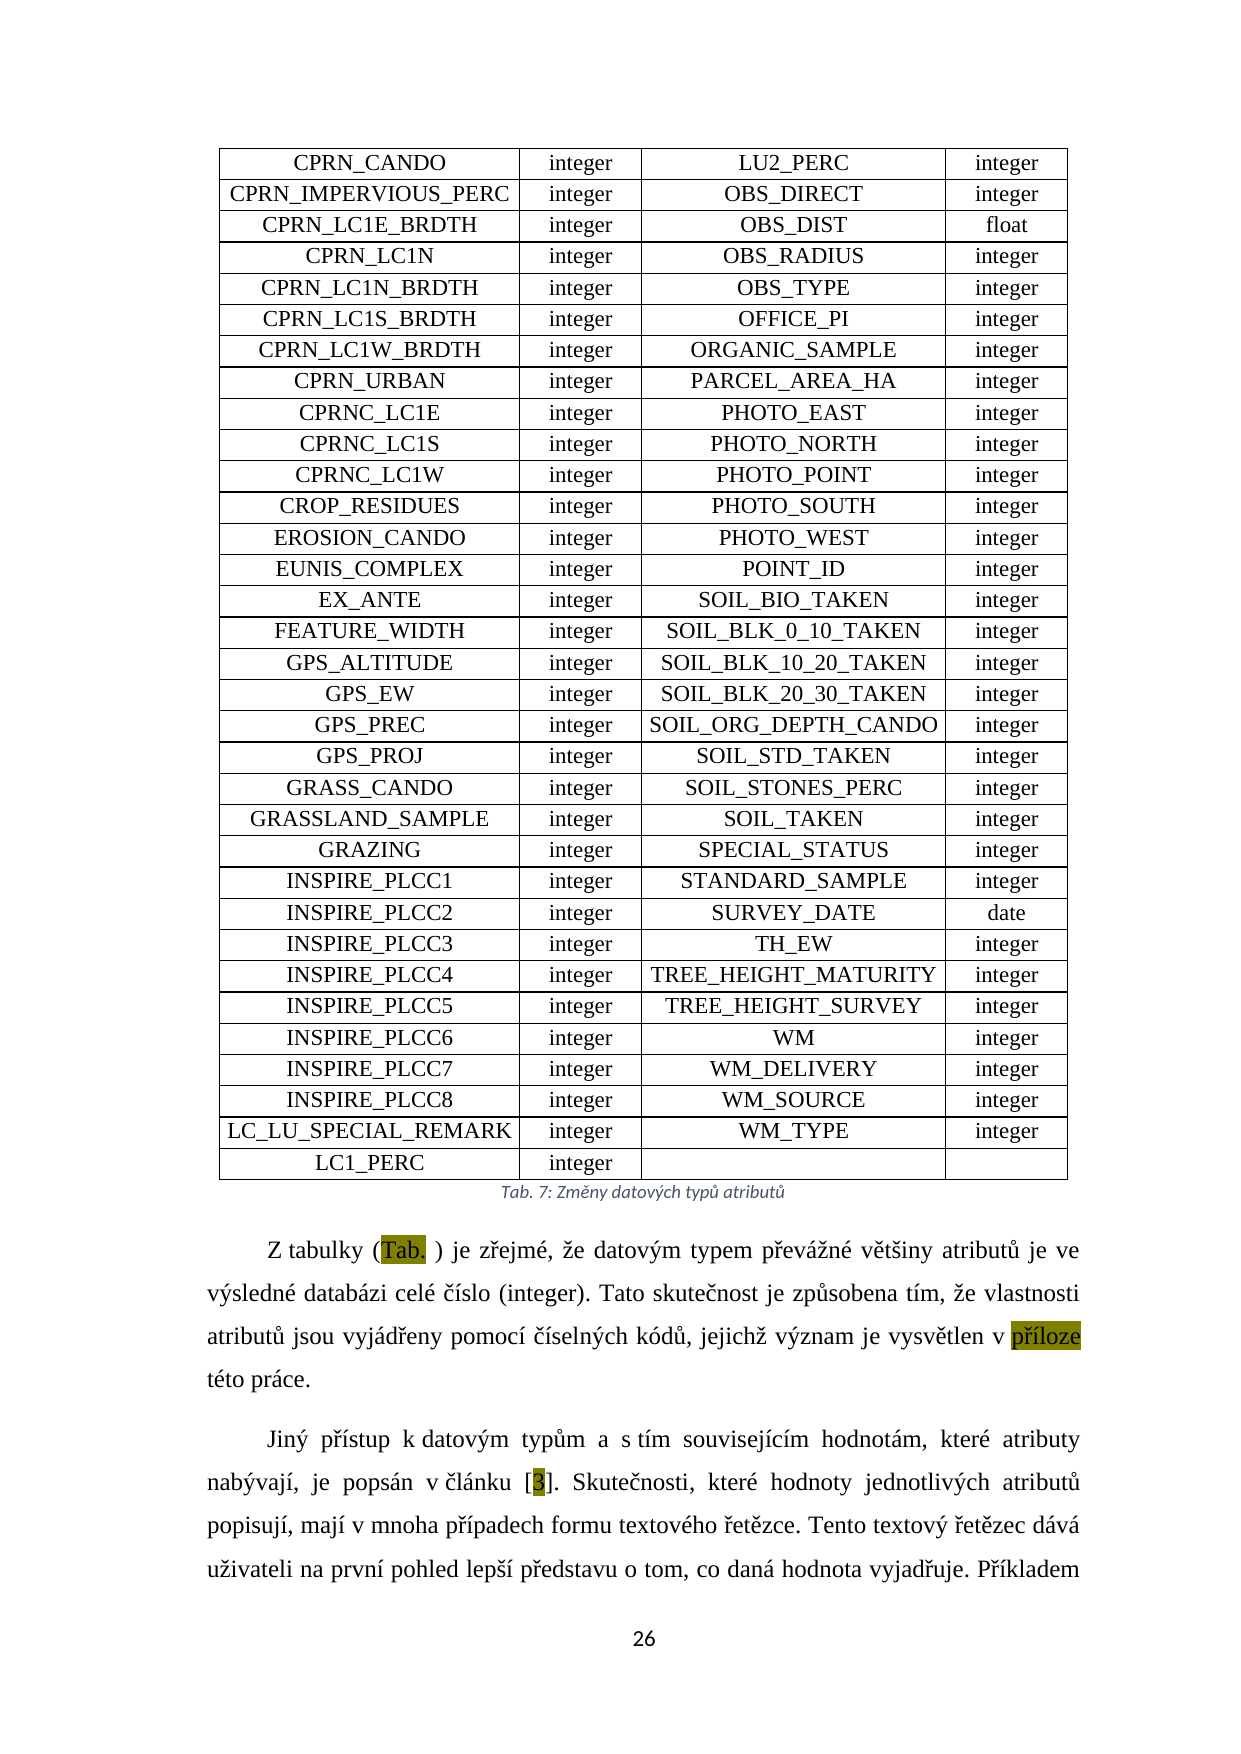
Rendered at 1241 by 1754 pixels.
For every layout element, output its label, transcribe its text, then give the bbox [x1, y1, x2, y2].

table_cell INSPIRE_PLCC8 [220, 1086, 519, 1116]
table_cell integer [520, 899, 641, 929]
table_cell integer [946, 649, 1067, 679]
table_cell integer [946, 1024, 1067, 1054]
table_cell CPRN_LC1E_BRDTH [220, 211, 519, 241]
table_cell integer [946, 555, 1067, 585]
table_cell integer [520, 774, 641, 804]
table_cell GRASS_CANDO [220, 774, 519, 804]
table_cell LU2_PERC [642, 149, 945, 179]
table_cell integer [520, 1024, 641, 1054]
table_cell float [946, 211, 1067, 241]
table_cell integer [946, 305, 1067, 335]
table_cell PHOTO_SOUTH [642, 493, 945, 523]
table_cell [642, 1149, 945, 1179]
table_cell integer [520, 868, 641, 898]
table_cell integer [520, 305, 641, 335]
table_cell TH_EW [642, 930, 945, 960]
table_cell CPRN_LC1S_BRDTH [220, 305, 519, 335]
table_cell integer [520, 274, 641, 304]
table_cell integer [946, 493, 1067, 523]
table_cell integer [520, 180, 641, 210]
table_cell OBS_RADIUS [642, 243, 945, 273]
table_cell integer [520, 961, 641, 991]
table_cell integer [520, 149, 641, 179]
table_cell integer [520, 930, 641, 960]
table_cell integer [946, 399, 1067, 429]
table_cell PHOTO_EAST [642, 399, 945, 429]
table_cell integer [946, 336, 1067, 366]
table_cell LC1_PERC [220, 1149, 519, 1179]
table_cell integer [946, 805, 1067, 835]
table_cell integer [946, 711, 1067, 741]
table_cell integer [946, 930, 1067, 960]
table_cell integer [946, 368, 1067, 398]
table_cell integer [520, 461, 641, 491]
table_cell SOIL_BLK_20_30_TAKEN [642, 680, 945, 710]
table_cell integer [946, 524, 1067, 554]
table_cell integer [946, 618, 1067, 648]
table_cell integer [520, 243, 641, 273]
table_cell integer [946, 743, 1067, 773]
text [207, 1424, 1081, 1582]
table_cell CPRN_URBAN [220, 368, 519, 398]
table_cell WM_SOURCE [642, 1086, 945, 1116]
table_cell integer [520, 1055, 641, 1085]
table_cell integer [520, 586, 641, 616]
table_cell LC_LU_SPECIAL_REMARK [220, 1118, 519, 1148]
table_cell OBS_TYPE [642, 274, 945, 304]
table_cell integer [946, 243, 1067, 273]
table_cell date [946, 899, 1067, 929]
table_cell INSPIRE_PLCC3 [220, 930, 519, 960]
table_cell [946, 1149, 1067, 1179]
table_cell CROP_RESIDUES [220, 493, 519, 523]
table_cell GPS_ALTITUDE [220, 649, 519, 679]
table_cell integer [520, 680, 641, 710]
table_cell EROSION_CANDO [220, 524, 519, 554]
table_cell CPRN_LC1N [220, 243, 519, 273]
table_cell integer [520, 336, 641, 366]
table_cell integer [520, 524, 641, 554]
table_cell integer [946, 180, 1067, 210]
table_cell integer [520, 618, 641, 648]
table_cell integer [520, 1118, 641, 1148]
table_cell integer [520, 649, 641, 679]
table_cell OFFICE_PI [642, 305, 945, 335]
table_cell INSPIRE_PLCC7 [220, 1055, 519, 1085]
table_cell SOIL_TAKEN [642, 805, 945, 835]
table_cell CPRN_IMPERVIOUS_PERC [220, 180, 519, 210]
table_cell integer [946, 149, 1067, 179]
table_cell integer [520, 493, 641, 523]
table_cell integer [520, 711, 641, 741]
table_cell CPRNC_LC1W [220, 461, 519, 491]
table_cell INSPIRE_PLCC6 [220, 1024, 519, 1054]
table_cell integer [520, 1149, 641, 1179]
table_cell WM [642, 1024, 945, 1054]
table_cell integer [946, 274, 1067, 304]
table_cell integer [946, 1118, 1067, 1148]
table_cell SOIL_ORG_DEPTH_CANDO [642, 711, 945, 741]
table_cell integer [520, 805, 641, 835]
table_cell OBS_DIST [642, 211, 945, 241]
table_cell integer [946, 586, 1067, 616]
table_cell integer [946, 461, 1067, 491]
table_cell INSPIRE_PLCC1 [220, 868, 519, 898]
table_cell SURVEY_DATE [642, 899, 945, 929]
table_cell SOIL_BLK_0_10_TAKEN [642, 618, 945, 648]
table_cell CPRN_LC1N_BRDTH [220, 274, 519, 304]
table_cell SOIL_BIO_TAKEN [642, 586, 945, 616]
table_cell SPECIAL_STATUS [642, 836, 945, 866]
table_cell integer [946, 430, 1067, 460]
table_cell GPS_PREC [220, 711, 519, 741]
table_cell EX_ANTE [220, 586, 519, 616]
table_cell integer [946, 961, 1067, 991]
table_cell CPRNC_LC1E [220, 399, 519, 429]
table_cell FEATURE_WIDTH [220, 618, 519, 648]
table_cell integer [520, 836, 641, 866]
table_cell CPRN_LC1W_BRDTH [220, 336, 519, 366]
table_cell SOIL_BLK_10_20_TAKEN [642, 649, 945, 679]
table_cell GRAZING [220, 836, 519, 866]
table_cell integer [946, 868, 1067, 898]
table_cell integer [946, 836, 1067, 866]
table_cell integer [946, 1086, 1067, 1116]
table_cell INSPIRE_PLCC2 [220, 899, 519, 929]
table_cell integer [520, 993, 641, 1023]
table_cell INSPIRE_PLCC5 [220, 993, 519, 1023]
table_cell integer [520, 743, 641, 773]
table_cell integer [520, 368, 641, 398]
table_cell POINT_ID [642, 555, 945, 585]
table_cell WM_TYPE [642, 1118, 945, 1148]
table_cell CPRN_CANDO [220, 149, 519, 179]
table_cell integer [520, 399, 641, 429]
table_cell TREE_HEIGHT_MATURITY [642, 961, 945, 991]
table_cell PHOTO_WEST [642, 524, 945, 554]
text Z tabulky (Tab. ) je zřejmé, že datovým typem převážné většiny atributů je ve výsledné databázi celé číslo (integer). Tato skutečnost je způsobena tím, že vlastnosti atributů jsou vyjádřeny pomocí číselných kódů, jejichž význam je vysvětlen v příloze této práce. [207, 1235, 1081, 1393]
table_cell PHOTO_NORTH [642, 430, 945, 460]
table_cell integer [946, 1055, 1067, 1085]
table_cell integer [946, 774, 1067, 804]
table_cell integer [946, 680, 1067, 710]
table_cell integer [520, 211, 641, 241]
table_cell ORGANIC_SAMPLE [642, 336, 945, 366]
table_cell PHOTO_POINT [642, 461, 945, 491]
table_cell EUNIS_COMPLEX [220, 555, 519, 585]
table_cell integer [520, 430, 641, 460]
table_cell INSPIRE_PLCC4 [220, 961, 519, 991]
table_cell SOIL_STD_TAKEN [642, 743, 945, 773]
table_cell TREE_HEIGHT_SURVEY [642, 993, 945, 1023]
text Tab. : Změny datových typů atributů [207, 1180, 1081, 1203]
table_cell WM_DELIVERY [642, 1055, 945, 1085]
table_cell OBS_DIRECT [642, 180, 945, 210]
table_cell SOIL_STONES_PERC [642, 774, 945, 804]
table_cell PARCEL_AREA_HA [642, 368, 945, 398]
table_cell integer [946, 993, 1067, 1023]
table_cell integer [520, 555, 641, 585]
table_cell GRASSLAND_SAMPLE [220, 805, 519, 835]
table_cell GPS_EW [220, 680, 519, 710]
table_cell CPRNC_LC1S [220, 430, 519, 460]
table_cell GPS_PROJ [220, 743, 519, 773]
table_cell integer [520, 1086, 641, 1116]
table_cell STANDARD_SAMPLE [642, 868, 945, 898]
